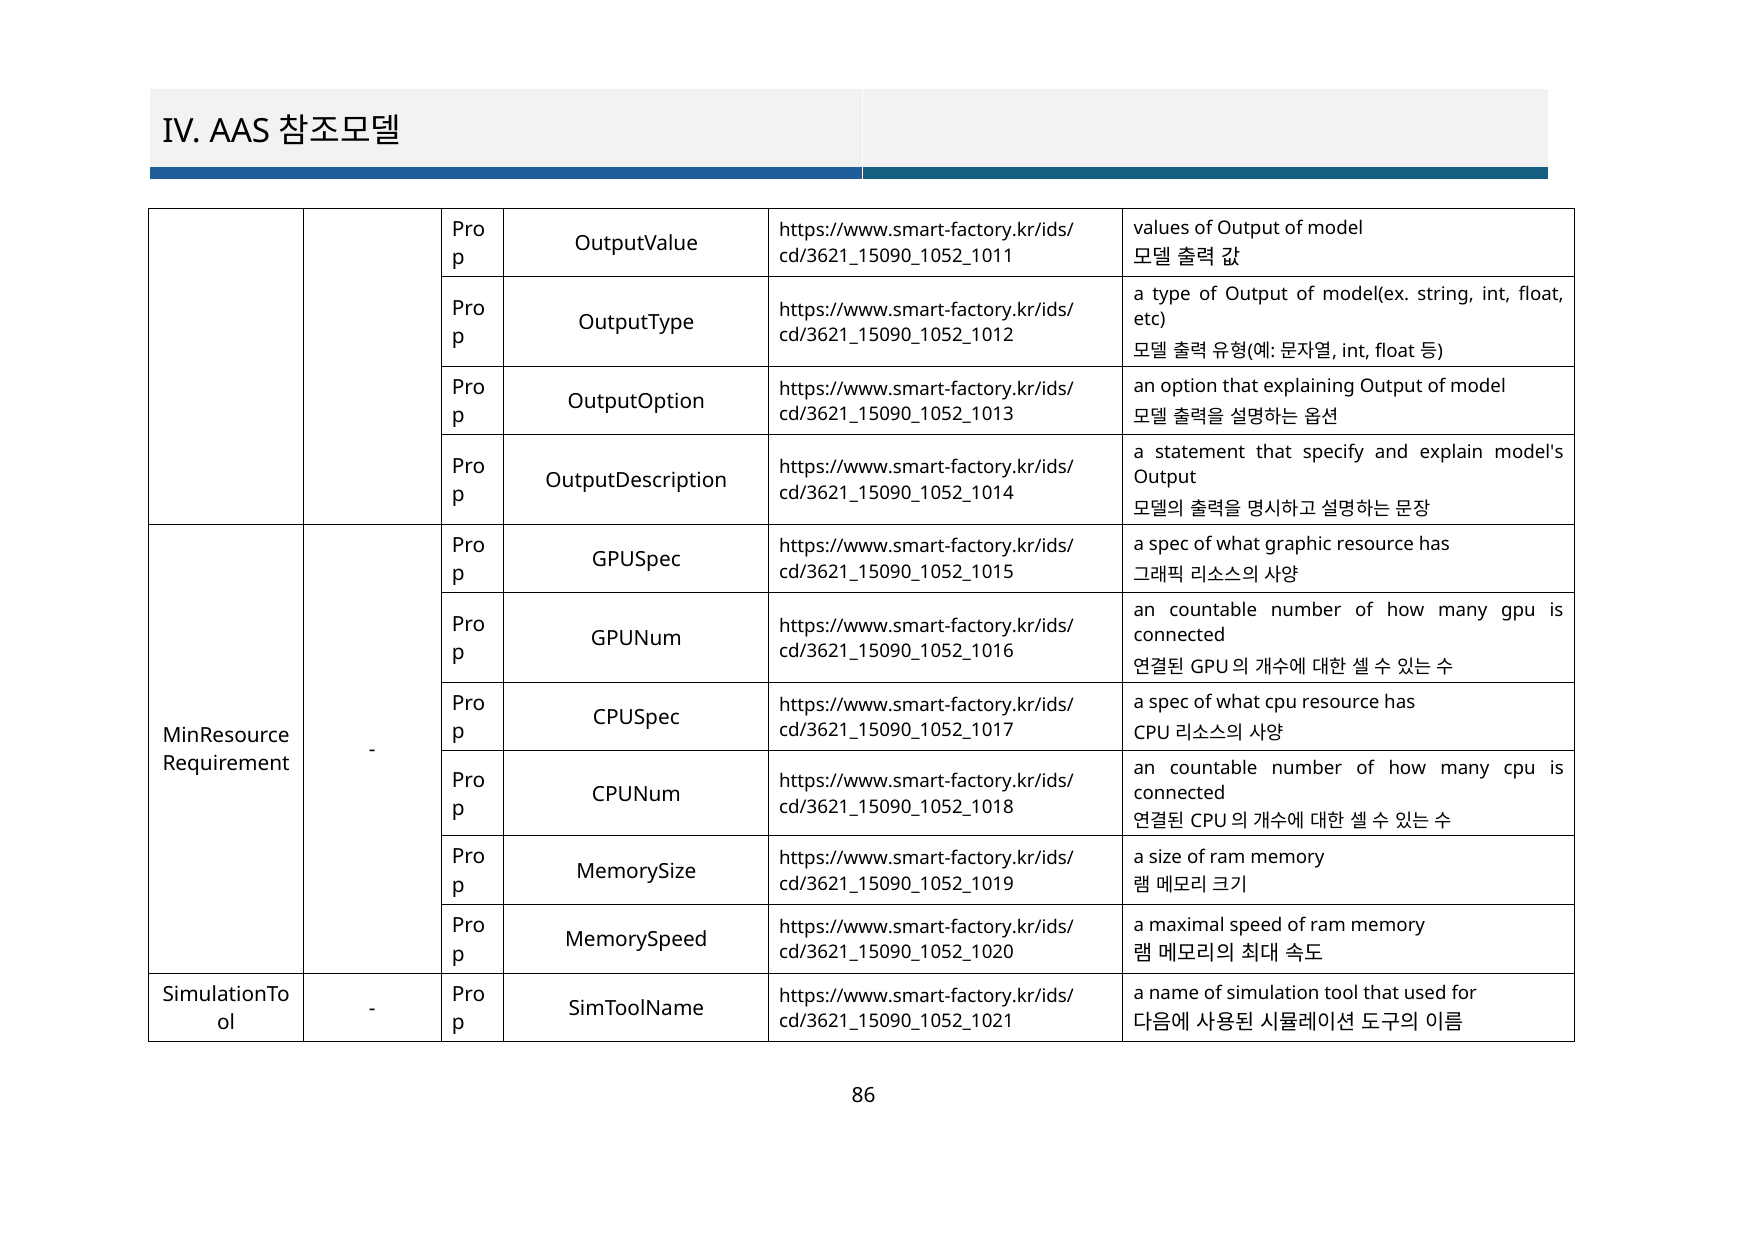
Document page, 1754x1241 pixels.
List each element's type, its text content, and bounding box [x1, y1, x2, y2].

table_cell SimulationTool [149, 974, 303, 1041]
table_cell a spec of what graphic resource has 그래픽 리소스의 사양 [1123, 525, 1574, 592]
table_cell https://www.smart-factory.kr/ids/cd/3621_15090_1052_1015 [769, 525, 1122, 592]
table_cell https://www.smart-factory.kr/ids/cd/3621_15090_1052_1016 [769, 593, 1122, 682]
table_cell GPUSpec [504, 525, 768, 592]
table_cell a statement that specify and explain model's Output 모델의 출력을 명시하고 설명하는 문장 [1123, 435, 1574, 523]
table_cell values of Output of model 모델 출력 값 [1123, 209, 1574, 276]
table_cell Prop [442, 435, 503, 523]
table_cell a name of simulation tool that used for 다음에 사용된 시뮬레이션 도구의 이름 [1123, 974, 1574, 1041]
table_cell Prop [442, 277, 503, 366]
table_cell CPUNum [504, 751, 768, 835]
table_cell - [304, 974, 441, 1041]
table_cell - [304, 525, 441, 973]
table_cell OutputValue [504, 209, 768, 276]
table_cell https://www.smart-factory.kr/ids/cd/3621_15090_1052_1021 [769, 974, 1122, 1041]
table_cell Prop [442, 974, 503, 1041]
table_cell https://www.smart-factory.kr/ids/cd/3621_15090_1052_1020 [769, 905, 1122, 973]
table_cell Prop [442, 751, 503, 835]
table_cell https://www.smart-factory.kr/ids/cd/3621_15090_1052_1019 [769, 836, 1122, 904]
table_cell Prop [442, 683, 503, 750]
table_cell Prop [442, 209, 503, 276]
table_cell an countable number of how many gpu is connected 연결된 GPU의 개수에 대한 셀 수 있는 수 [1123, 593, 1574, 682]
table_cell a maximal speed of ram memory 램 메모리의 최대 속도 [1123, 905, 1574, 973]
table_cell Prop [442, 525, 503, 592]
table_cell MemorySize [504, 836, 768, 904]
table_cell https://www.smart-factory.kr/ids/cd/3621_15090_1052_1011 [769, 209, 1122, 276]
table_cell Prop [442, 836, 503, 904]
table_cell OutputOption [504, 367, 768, 434]
table_cell MemorySpeed [504, 905, 768, 973]
table_cell OutputType [504, 277, 768, 366]
table_cell https://www.smart-factory.kr/ids/cd/3621_15090_1052_1013 [769, 367, 1122, 434]
table_cell Prop [442, 367, 503, 434]
table_cell a spec of what cpu resource has CPU 리소스의 사양 [1123, 683, 1574, 750]
table_cell an option that explaining Output of model 모델 출력을 설명하는 옵션 [1123, 367, 1574, 434]
table_cell Prop [442, 593, 503, 682]
table_cell a size of ram memory 램 메모리 크기 [1123, 836, 1574, 904]
table_cell https://www.smart-factory.kr/ids/cd/3621_15090_1052_1017 [769, 683, 1122, 750]
table_cell https://www.smart-factory.kr/ids/cd/3621_15090_1052_1018 [769, 751, 1122, 835]
table_cell MinResourceRequirement [149, 525, 303, 973]
table_cell an countable number of how many cpu is connected 연결된 CPU의 개수에 대한 셀 수 있는 수 [1123, 751, 1574, 835]
table_cell OutputDescription [504, 435, 768, 523]
table_cell a type of Output of model(ex. string, int, float, etc) 모델 출력 유형(예: 문자열, int, float 등) [1123, 277, 1574, 366]
table_cell GPUNum [504, 593, 768, 682]
table_cell https://www.smart-factory.kr/ids/cd/3621_15090_1052_1014 [769, 435, 1122, 523]
table_cell Prop [442, 905, 503, 973]
table_cell https://www.smart-factory.kr/ids/cd/3621_15090_1052_1012 [769, 277, 1122, 366]
table_cell SimToolName [504, 974, 768, 1041]
table_cell CPUSpec [504, 683, 768, 750]
